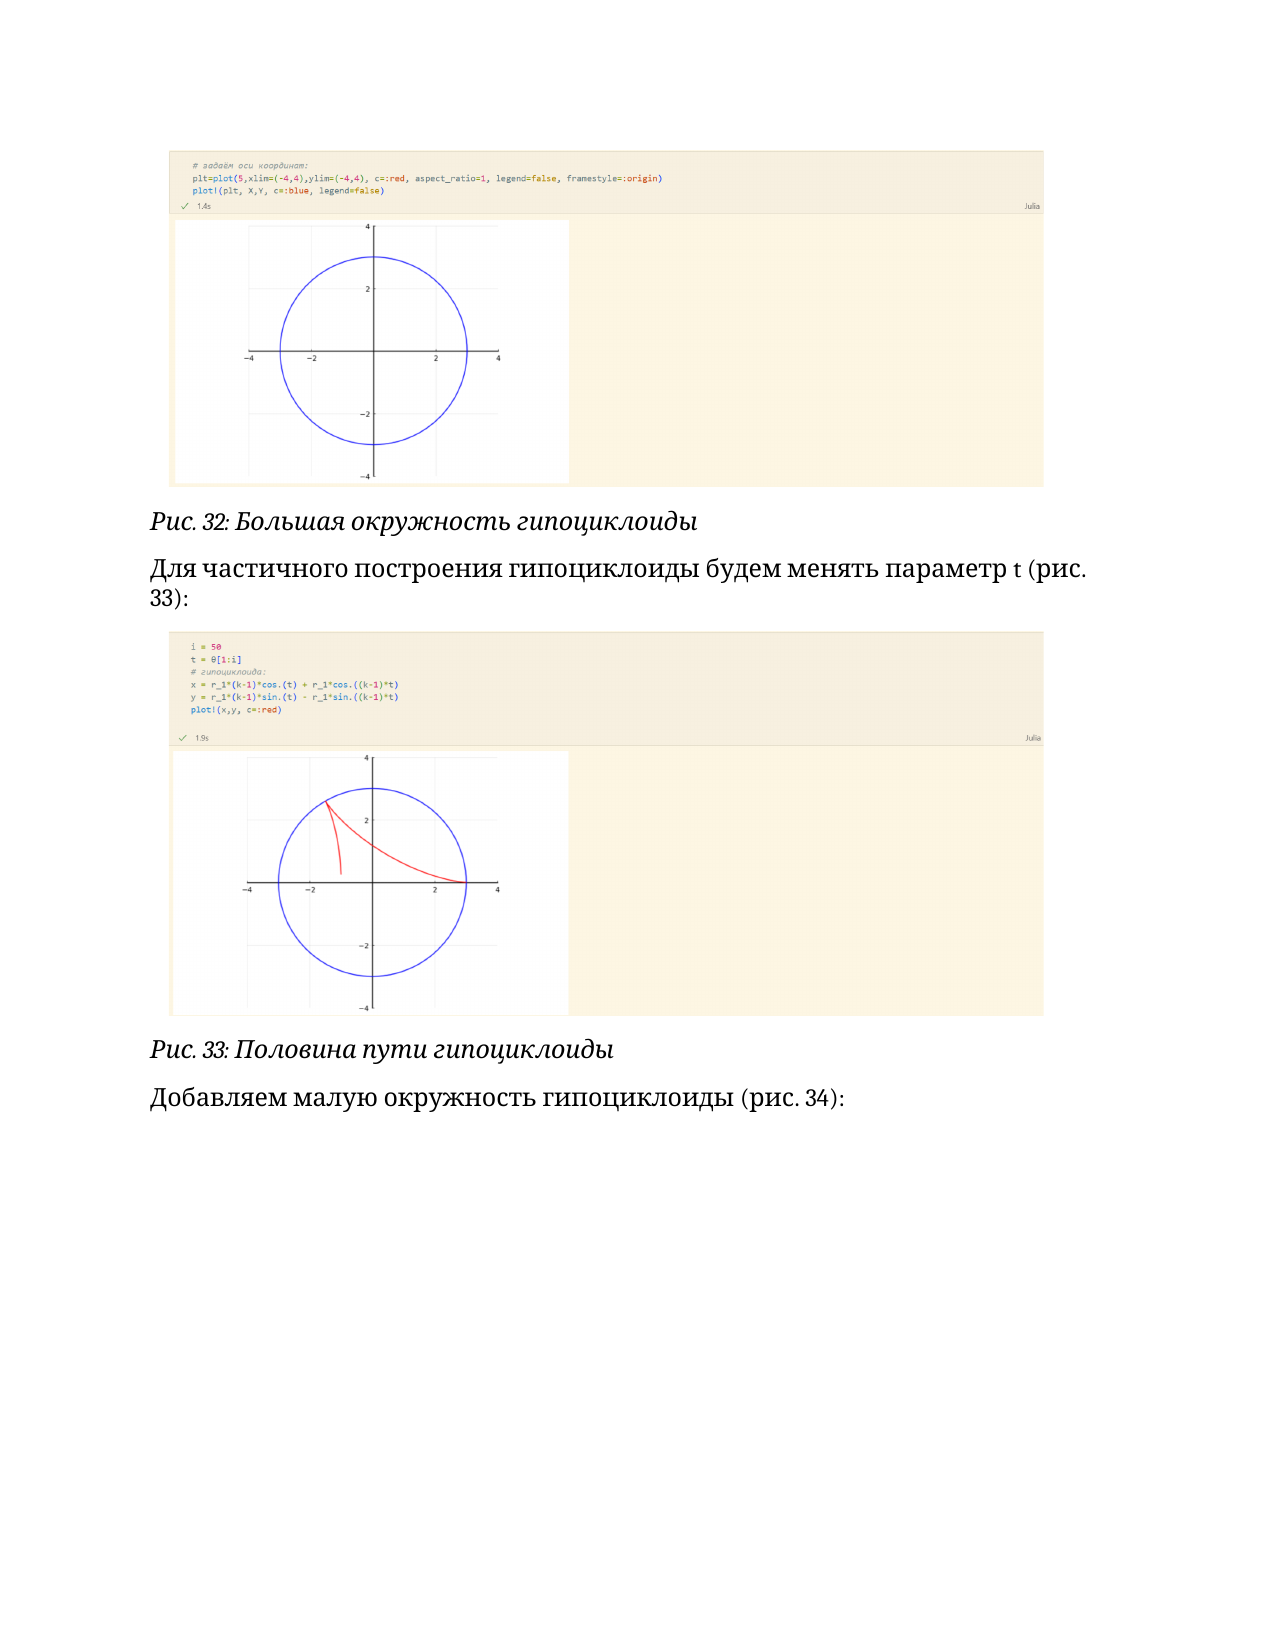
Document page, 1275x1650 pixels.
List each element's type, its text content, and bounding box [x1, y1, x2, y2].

text Добавляем малую окружность гипоциклоиды (рис. 34): [150, 1084, 1125, 1112]
picture [168, 631, 1044, 1016]
picture [168, 150, 1044, 487]
text Для частичного построения гипоциклоиды будем менять параметр t (рис. 33): [150, 555, 1125, 612]
text Рис. 32: Большая окружность гипоциклоиды [150, 507, 1125, 536]
text Рис. 33: Половина пути гипоциклоиды [150, 1036, 1125, 1065]
